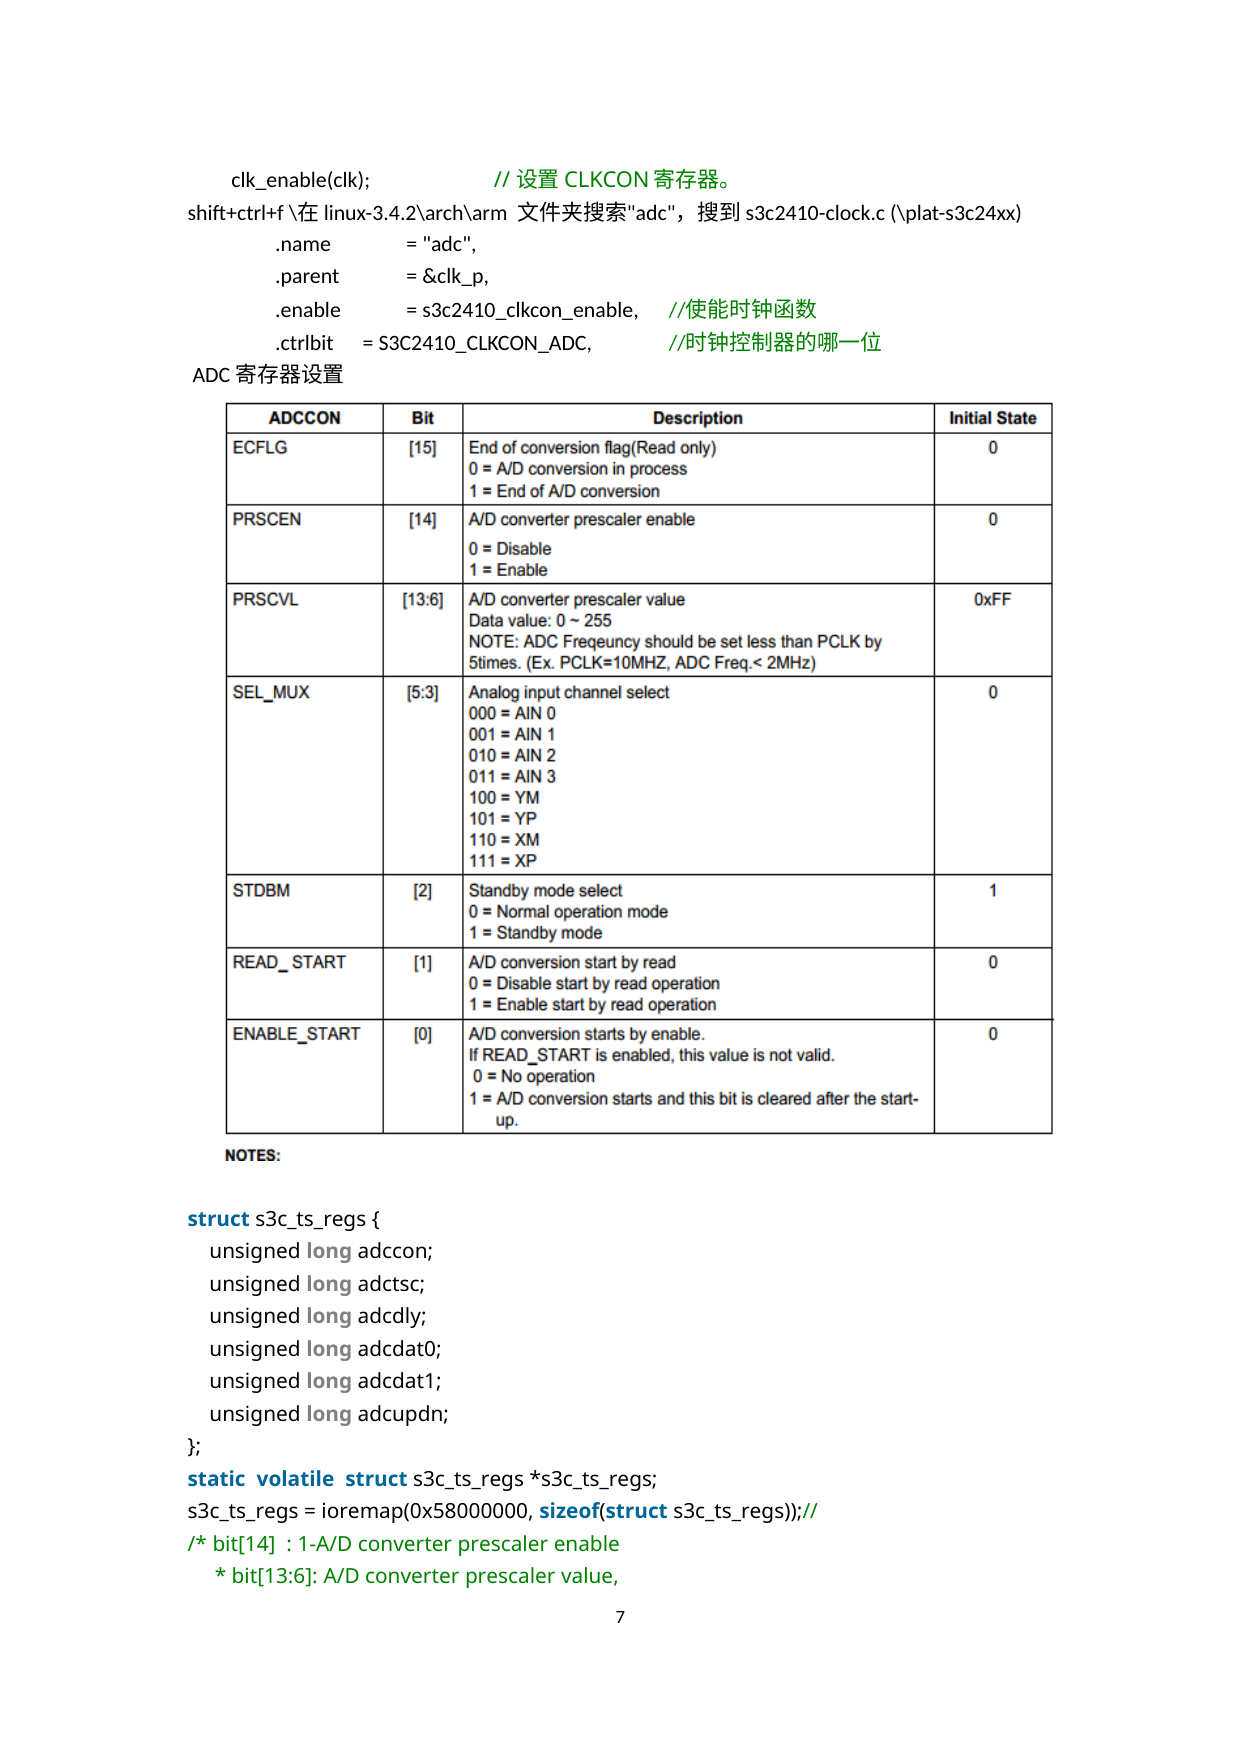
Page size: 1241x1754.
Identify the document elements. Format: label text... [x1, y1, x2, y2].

text unsigned long adccon; [187, 1234, 1053, 1267]
text static volatile struct s3c_ts_regs *s3c_ts_regs; [187, 1462, 1053, 1494]
text * bit[13:6]: A/D converter prescaler value, [187, 1559, 1053, 1592]
text .name = "adc", [231, 227, 1053, 259]
text unsigned long adcdly; [187, 1299, 1053, 1332]
text unsigned long adcupdn; [187, 1397, 1053, 1429]
text struct s3c_ts_regs { [187, 1202, 1053, 1234]
text unsigned long adcdat0; [187, 1332, 1053, 1364]
text }; [187, 1429, 1053, 1462]
text .ctrlbit = S3C2410_CLKCON_ADC, //时钟控制器的哪一位 [187, 324, 1053, 357]
text shift+ctrl+f \在linux-3.4.2\arch\arm 文件夹搜索"adc"，搜到s3c2410-clock.c (\plat-s3c24xx) [187, 194, 1053, 227]
text unsigned long adctsc; [187, 1267, 1053, 1299]
text s3c_ts_regs = ioremap(0x58000000, sizeof(struct s3c_ts_regs));// [187, 1494, 1053, 1527]
text .parent = &clk_p, [187, 259, 1053, 292]
picture [209, 389, 1075, 1161]
text ADC 寄存器设置 [187, 357, 1053, 389]
text .enable = s3c2410_clkcon_enable, //使能时钟函数 [187, 292, 1053, 324]
text clk_enable(clk); // 设置CLKCON寄存器。 [187, 162, 1053, 194]
text /* bit[14] : 1-A/D converter prescaler enable [187, 1527, 1053, 1559]
text unsigned long adcdat1; [187, 1364, 1053, 1397]
